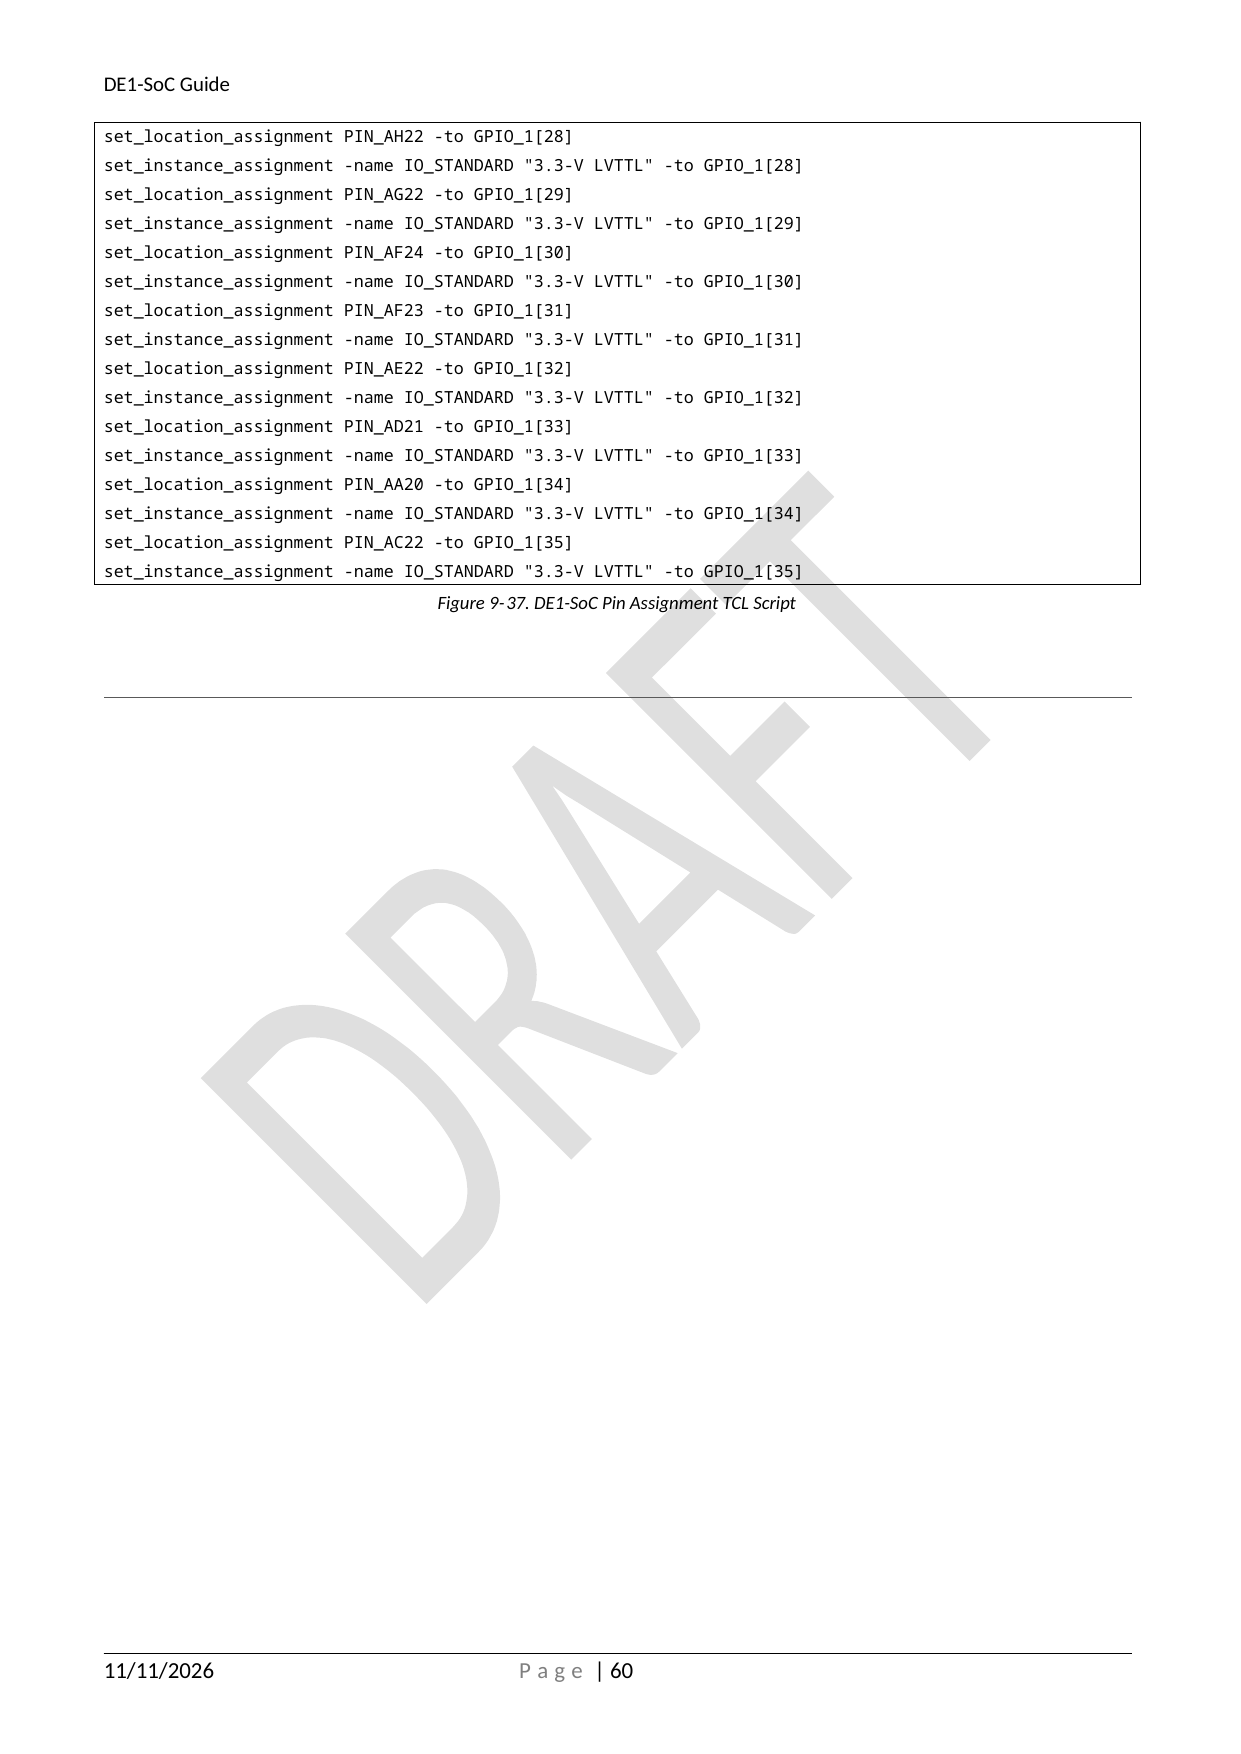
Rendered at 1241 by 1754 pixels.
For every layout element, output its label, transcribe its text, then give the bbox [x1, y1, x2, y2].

text set_location_assignment PIN_AD21 -to GPIO_1[33] [95, 411, 1140, 437]
text set_location_assignment PIN_AG22 -to GPIO_1[29] [95, 179, 1140, 205]
text set_location_assignment PIN_AC22 -to GPIO_1[35] [95, 527, 1140, 553]
text set_instance_assignment -name IO_STANDARD "3.3-V LVTTL" -to GPIO_1[29] [95, 208, 1140, 234]
text set_instance_assignment -name IO_STANDARD "3.3-V LVTTL" -to GPIO_1[35] [95, 556, 1140, 584]
text set_instance_assignment -name IO_STANDARD "3.3-V LVTTL" -to GPIO_1[30] [95, 266, 1140, 292]
text set_location_assignment PIN_AE22 -to GPIO_1[32] [95, 353, 1140, 379]
text set_instance_assignment -name IO_STANDARD "3.3-V LVTTL" -to GPIO_1[28] [95, 151, 1140, 176]
text set_instance_assignment -name IO_STANDARD "3.3-V LVTTL" -to GPIO_1[31] [95, 324, 1140, 350]
text set_instance_assignment -name IO_STANDARD "3.3-V LVTTL" -to GPIO_1[33] [95, 440, 1140, 466]
text set_location_assignment PIN_AA20 -to GPIO_1[34] [95, 469, 1140, 495]
text set_location_assignment PIN_AF23 -to GPIO_1[31] [95, 295, 1140, 321]
text set_instance_assignment -name IO_STANDARD "3.3-V LVTTL" -to GPIO_1[32] [95, 382, 1140, 408]
text set_location_assignment PIN_AH22 -to GPIO_1[28] [95, 123, 1140, 147]
text set_instance_assignment -name IO_STANDARD "3.3-V LVTTL" -to GPIO_1[34] [95, 498, 1140, 524]
text set_location_assignment PIN_AF24 -to GPIO_1[30] [95, 237, 1140, 263]
